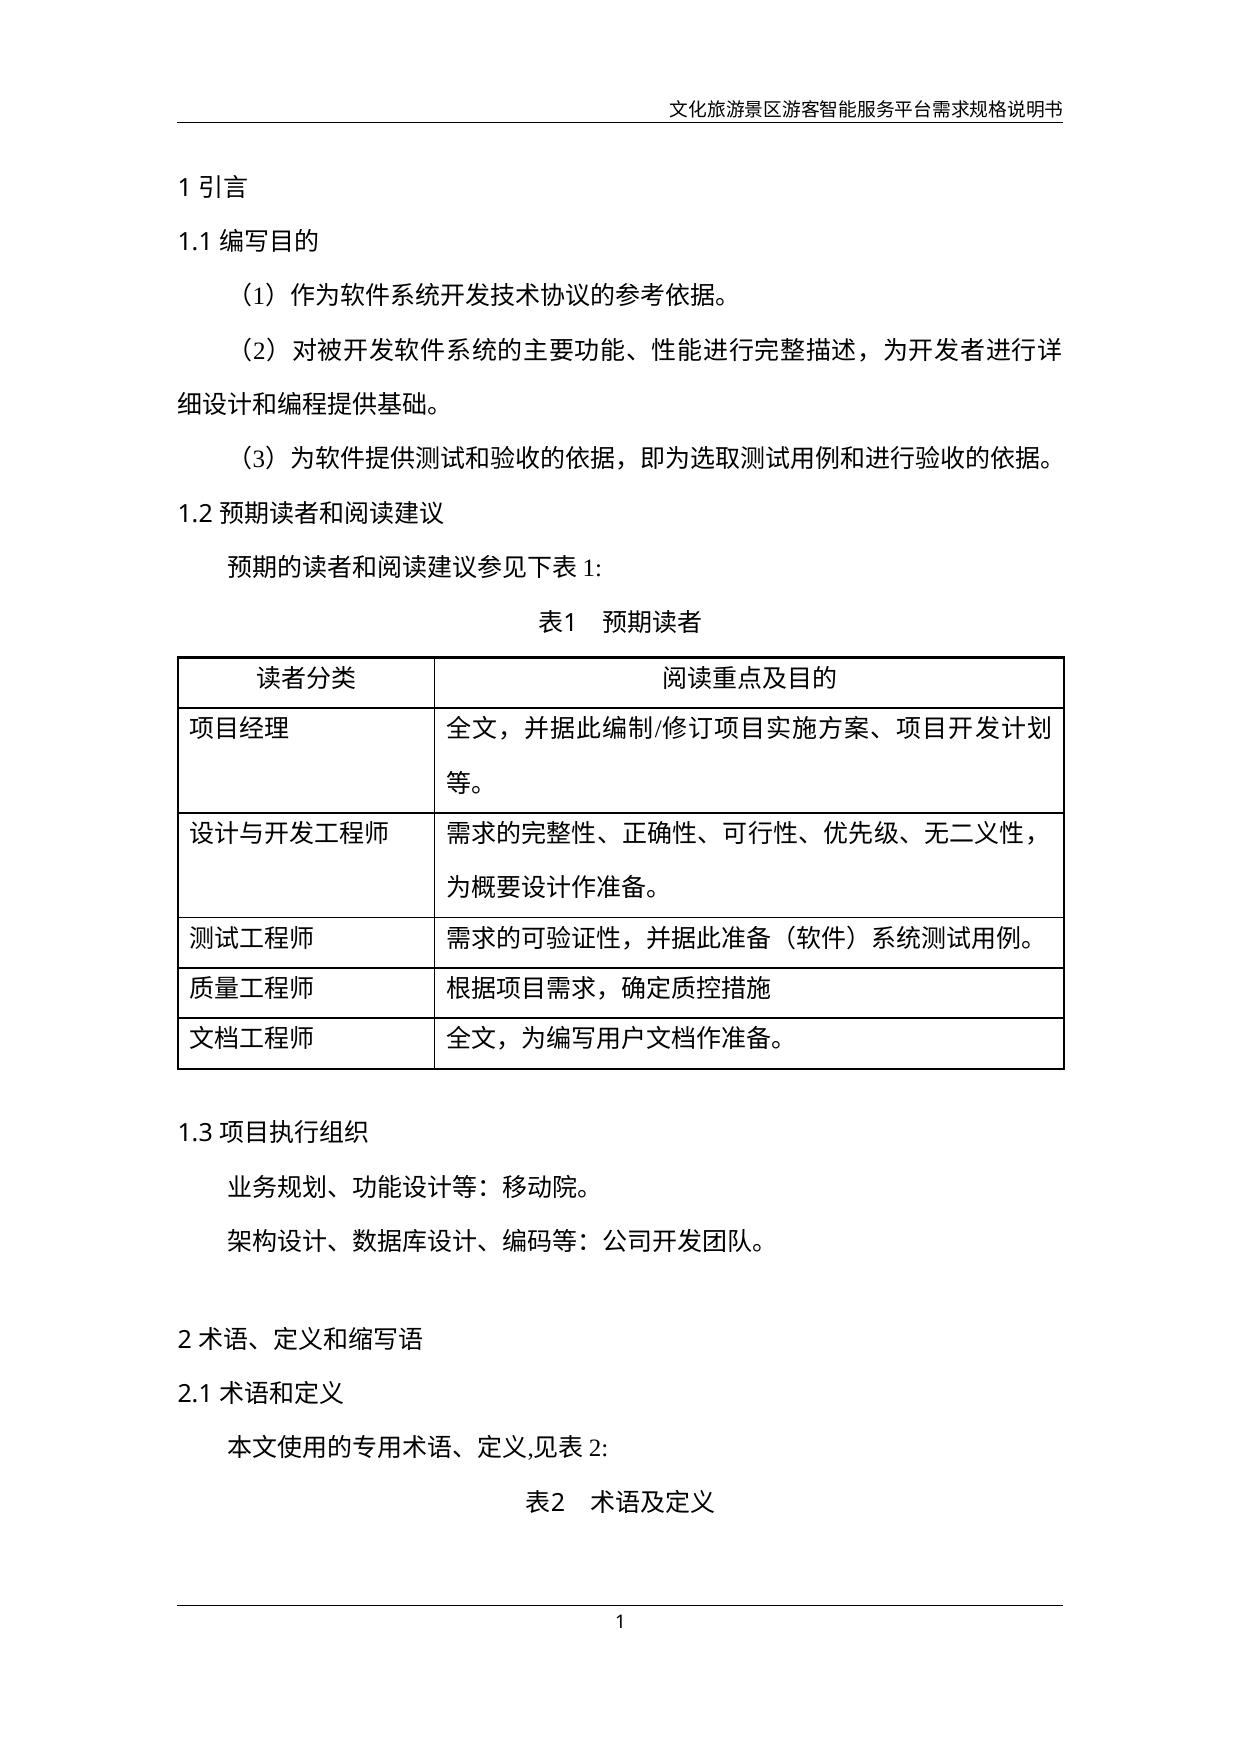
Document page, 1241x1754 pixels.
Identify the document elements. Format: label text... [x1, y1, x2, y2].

list 术语及定义 [177, 1482, 1063, 1518]
text 预期的读者和阅读建议参见下表1: [177, 548, 1063, 584]
text （2）对被开发软件系统的主要功能、性能进行完整描述，为开发者进行详细设计和编程提供基础。 [177, 330, 1063, 421]
text 架构设计、数据库设计、编码等：公司开发团队。 [177, 1222, 1063, 1258]
list 预期读者 [177, 602, 1063, 638]
table_cell 全文，并据此编制/修订项目实施方案、项目开发计划等。 [435, 709, 1063, 812]
text 术语、定义和缩写语 [177, 1319, 1063, 1355]
table_cell 需求的可验证性，并据此准备（软件）系统测试用例。 [435, 918, 1063, 967]
text 术语和定义 [177, 1373, 1063, 1410]
text 项目执行组织 [177, 1113, 1063, 1149]
text （3）为软件提供测试和验收的依据，即为选取测试用例和进行验收的依据。 [177, 439, 1063, 475]
table_cell 测试工程师 [179, 918, 434, 967]
table_cell 全文，为编写用户文档作准备。 [435, 1019, 1063, 1068]
table_cell 设计与开发工程师 [179, 814, 434, 917]
text 预期读者和阅读建议 [177, 493, 1063, 529]
text 业务规划、功能设计等：移动院。 [177, 1167, 1063, 1203]
text （1）作为软件系统开发技术协议的参考依据。 [177, 276, 1063, 312]
table_cell 质量工程师 [179, 969, 434, 1017]
text 本文使用的专用术语、定义,见表2: [177, 1428, 1063, 1464]
table_cell 根据项目需求，确定质控措施 [435, 969, 1063, 1017]
text 引言 [177, 167, 1063, 203]
table_cell 需求的完整性、正确性、可行性、优先级、无二义性，为概要设计作准备。 [435, 814, 1063, 917]
text 编写目的 [177, 221, 1063, 258]
table_cell 项目经理 [179, 709, 434, 812]
table_header 读者分类 [179, 659, 434, 707]
table_header 阅读重点及目的 [435, 659, 1063, 707]
table_cell 文档工程师 [179, 1019, 434, 1068]
